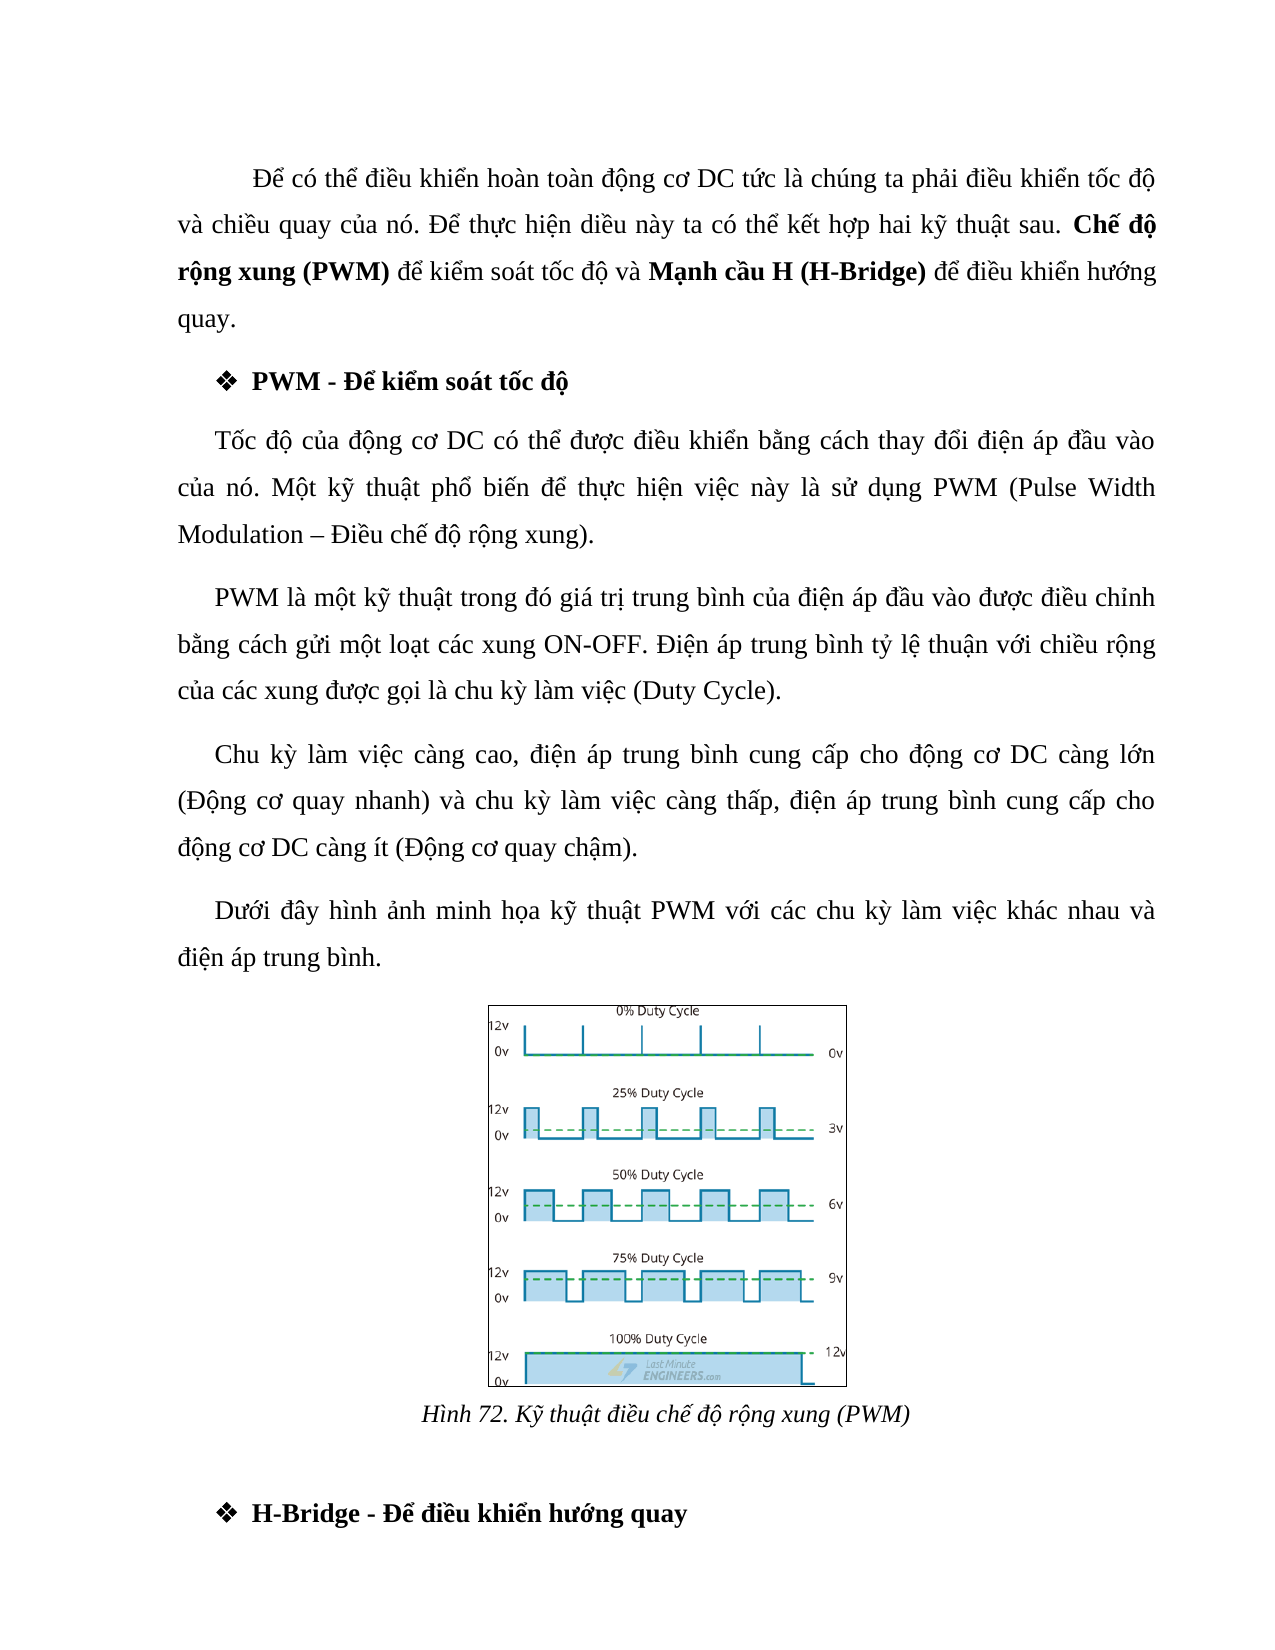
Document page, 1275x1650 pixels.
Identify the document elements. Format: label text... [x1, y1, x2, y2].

text Chu kỳ làm việc càng cao, điện áp trung bình cung cấp cho động cơ DC càng lớn (Động cơ quay nhanh) và chu kỳ làm việc càng thấp, điện áp trung bình cung cấp cho động cơ DC càng ít (Động cơ quay chậm). [177, 738, 1157, 862]
text Tốc độ của động cơ DC có thể được điều khiển bằng cách thay đổi điện áp đầu vào của nó. Một kỹ thuật phổ biến để thực hiện việc này là sử dụng PWM (Pulse Width Modulation – Điều chế độ rộng xung). [177, 424, 1157, 549]
text PWM là một kỹ thuật trong đó giá trị trung bình của điện áp đầu vào được điều chỉnh bằng cách gửi một loạt các xung ON-OFF. Điện áp trung bình tỷ lệ thuận với chiều rộng của các xung được gọi là chu kỳ làm việc (Duty Cycle). [177, 581, 1157, 706]
list PWM - Để kiểm soát tốc độ [214, 365, 1157, 396]
text Dưới đây hình ảnh minh họa kỹ thuật PWM với các chu kỳ làm việc khác nhau và điện áp trung bình. [177, 894, 1157, 972]
text Hình 72. Kỹ thuật điều chế độ rộng xung (PWM) [177, 1399, 1157, 1428]
picture [489, 1006, 846, 1386]
list H-Bridge - Để điều khiển hướng quay [214, 1497, 1157, 1528]
text Để có thể điều khiển hoàn toàn động cơ DC tức là chúng ta phải điều khiển tốc độ và chiều quay của nó. Để thực hiện diều này ta có thể kết hợp hai kỹ thuật sau. Chế độ rộng xung (PWM) để kiểm soát tốc độ và Mạnh cầu H (H-Bridge) để điều khiển hướng quay. [177, 162, 1157, 333]
